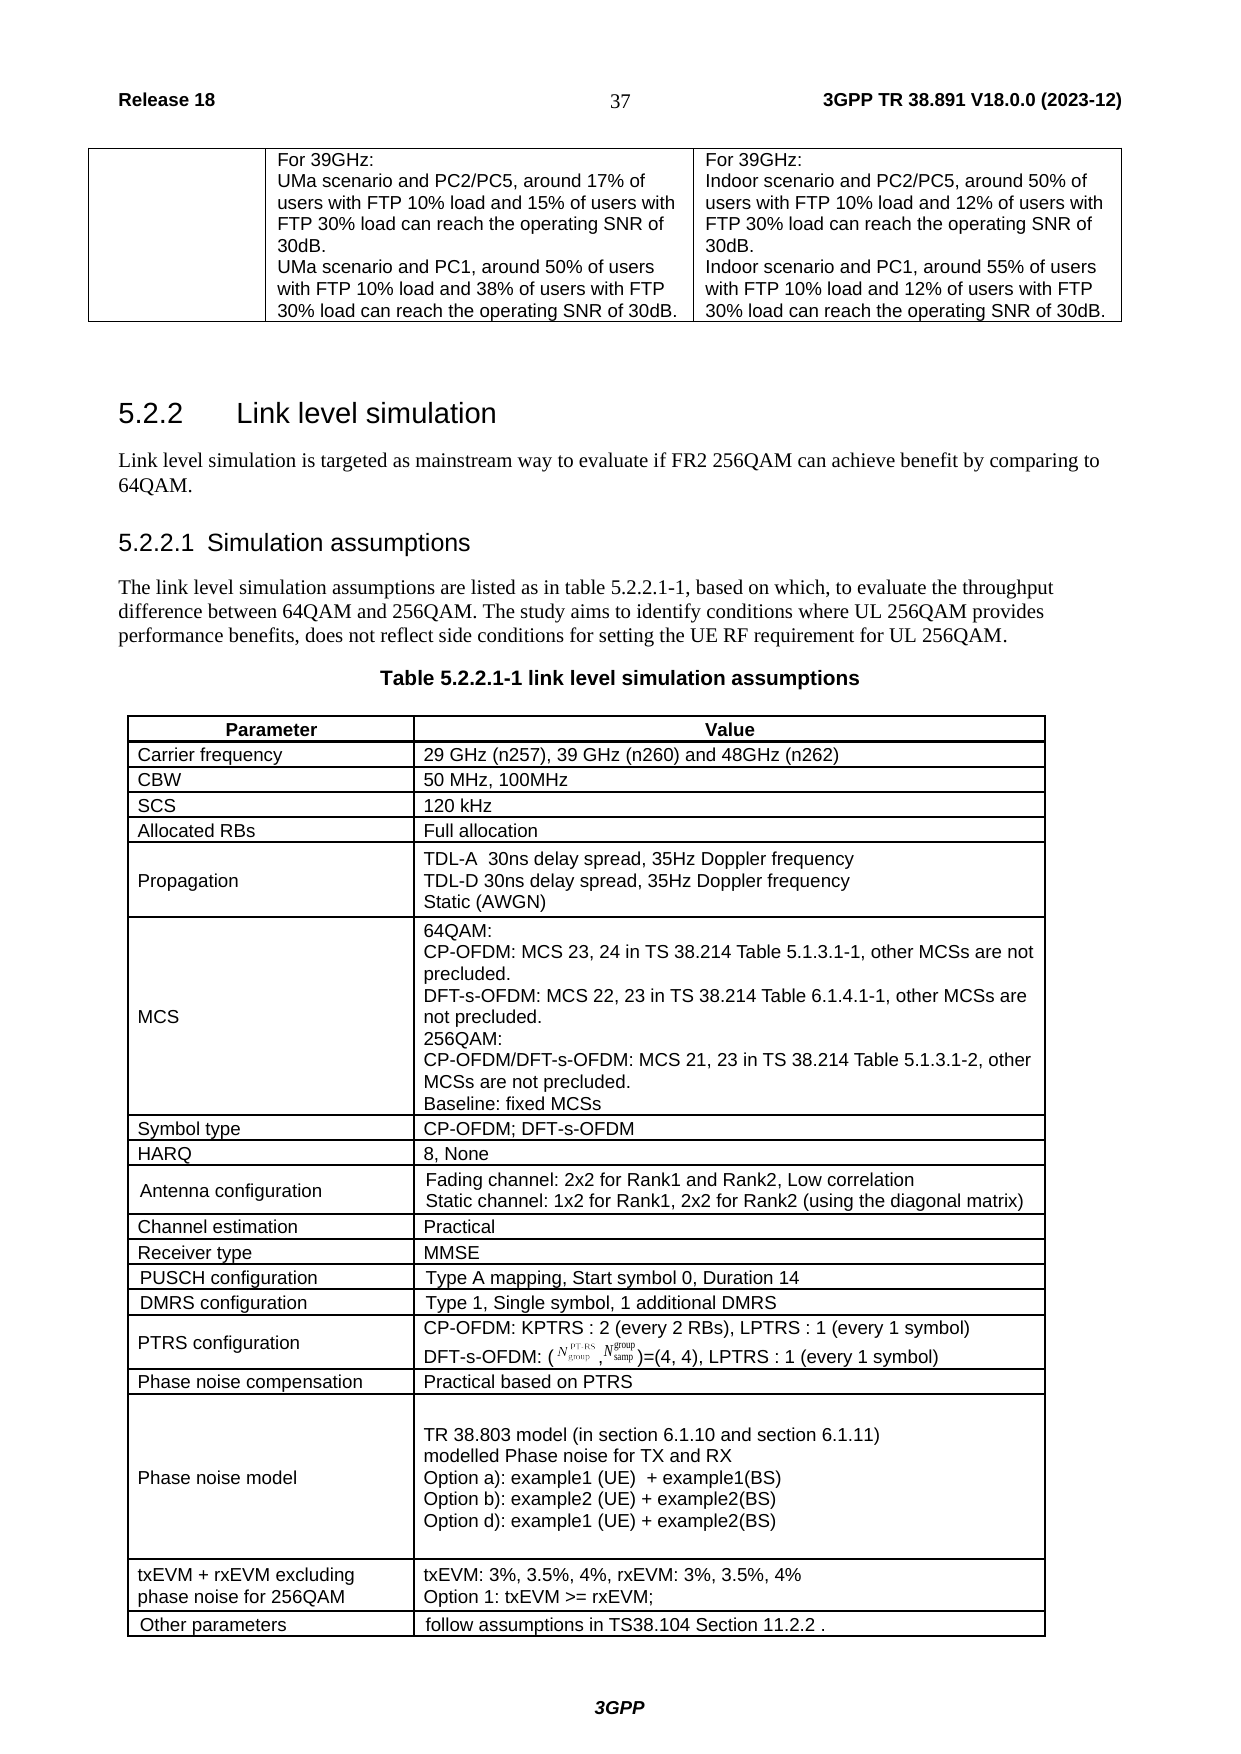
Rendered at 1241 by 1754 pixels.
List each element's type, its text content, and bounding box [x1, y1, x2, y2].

subtitle 5.2.2.1 Simulation assumptions [118, 528, 1122, 557]
subtitle 5.2.2 Link level simulation [118, 396, 1122, 430]
table_cell Type A mapping, Start symbol 0, Duration 14 [415, 1265, 1044, 1288]
table_cell CBW [129, 768, 413, 791]
table_cell Channel estimation [129, 1215, 413, 1238]
table_cell 50 MHz, 100MHz [415, 768, 1044, 791]
table_cell Symbol type [129, 1116, 413, 1139]
table_cell CP-OFDM; DFT-s-OFDM [415, 1116, 1044, 1139]
table_cell Full allocation [415, 818, 1044, 841]
table_cell 64QAM: CP-OFDM: MCS 23, 24 in TS 38.214 Table 5.1.3.1-1, other MCSs are not precluded. DFT-s-OFDM: MCS 22, 23 in TS 38.214 Table 6.1.4.1-1, other MCSs are not precluded. 256QAM: CP-OFDM/DFT-s-OFDM: MCS 21, 23 in TS 38.214 Table 5.1.3.1-2, other MCSs are not precluded. Baseline: fixed MCSs [415, 918, 1044, 1114]
text Link level simulation is targeted as mainstream way to evaluate if FR2 256QAM can achieve benefit by comparing to 64QAM. [118, 448, 1122, 497]
table_cell Carrier frequency [129, 743, 413, 766]
table_cell Practical [415, 1215, 1044, 1238]
table_cell TR 38.803 model (in section 6.1.10 and section 6.1.11) modelled Phase noise for TX and RX Option a): example1 (UE) + example1(BS) Option b): example2 (UE) + example2(BS) Option d): example1 (UE) + example2(BS) [415, 1395, 1044, 1558]
table_cell Other parameters [129, 1612, 413, 1635]
table_cell 120 kHz [415, 793, 1044, 816]
table_cell HARQ [129, 1141, 413, 1164]
table_cell txEVM + rxEVM excluding phase noise for 256QAM [129, 1560, 413, 1610]
table_cell TDL-A 30ns delay spread, 35Hz Doppler frequency TDL-D 30ns delay spread, 35Hz Doppler frequency Static (AWGN) [415, 843, 1044, 916]
text The link level simulation assumptions are listed as in table 5.2.2.1-1, based on which, to evaluate the throughput difference between 64QAM and 256QAM. The study aims to identify conditions where UL 256QAM provides performance benefits, does not reflect side conditions for setting the UE RF requirement for UL 256QAM. [118, 575, 1122, 647]
table_cell Propagation [129, 843, 413, 916]
table_header Value [415, 717, 1044, 740]
table_cell 29 GHz (n257), 39 GHz (n260) and 48GHz (n262) [415, 743, 1044, 766]
text Table 5.2.2.1-1 link level simulation assumptions [118, 666, 1122, 690]
table_header Parameter [129, 717, 413, 740]
table_cell Receiver type [129, 1240, 413, 1263]
table_cell 8, None [415, 1141, 1044, 1164]
table_cell DMRS configuration [129, 1290, 413, 1313]
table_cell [89, 149, 265, 321]
table_cell Type 1, Single symbol, 1 additional DMRS [415, 1290, 1044, 1313]
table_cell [694, 149, 1121, 321]
table_cell Phase noise model [129, 1395, 413, 1558]
table_cell SCS [129, 793, 413, 816]
table_cell Allocated RBs [129, 818, 413, 841]
table_cell PTRS configuration [129, 1316, 413, 1367]
table_cell Antenna configuration [129, 1166, 413, 1213]
table_cell follow assumptions in TS38.104 Section 11.2.2 . [415, 1612, 1044, 1635]
table_cell CP-OFDM: KPTRS : 2 (every 2 RBs), LPTRS : 1 (every 1 symbol) DFT-s-OFDM: (,)=(4, 4), LPTRS : 1 (every 1 symbol) [415, 1316, 1044, 1367]
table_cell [266, 149, 693, 321]
table_cell MMSE [415, 1240, 1044, 1263]
table_cell txEVM: 3%, 3.5%, 4%, rxEVM: 3%, 3.5%, 4% Option 1: txEVM >= rxEVM; [415, 1560, 1044, 1610]
table_cell Fading channel: 2x2 for Rank1 and Rank2, Low correlation Static channel: 1x2 for Rank1, 2x2 for Rank2 (using the diagonal matrix) [415, 1166, 1044, 1213]
table_cell Phase noise compensation [129, 1370, 413, 1393]
table_cell PUSCH configuration [129, 1265, 413, 1288]
table_cell Practical based on PTRS [415, 1370, 1044, 1393]
table_cell MCS [129, 918, 413, 1114]
